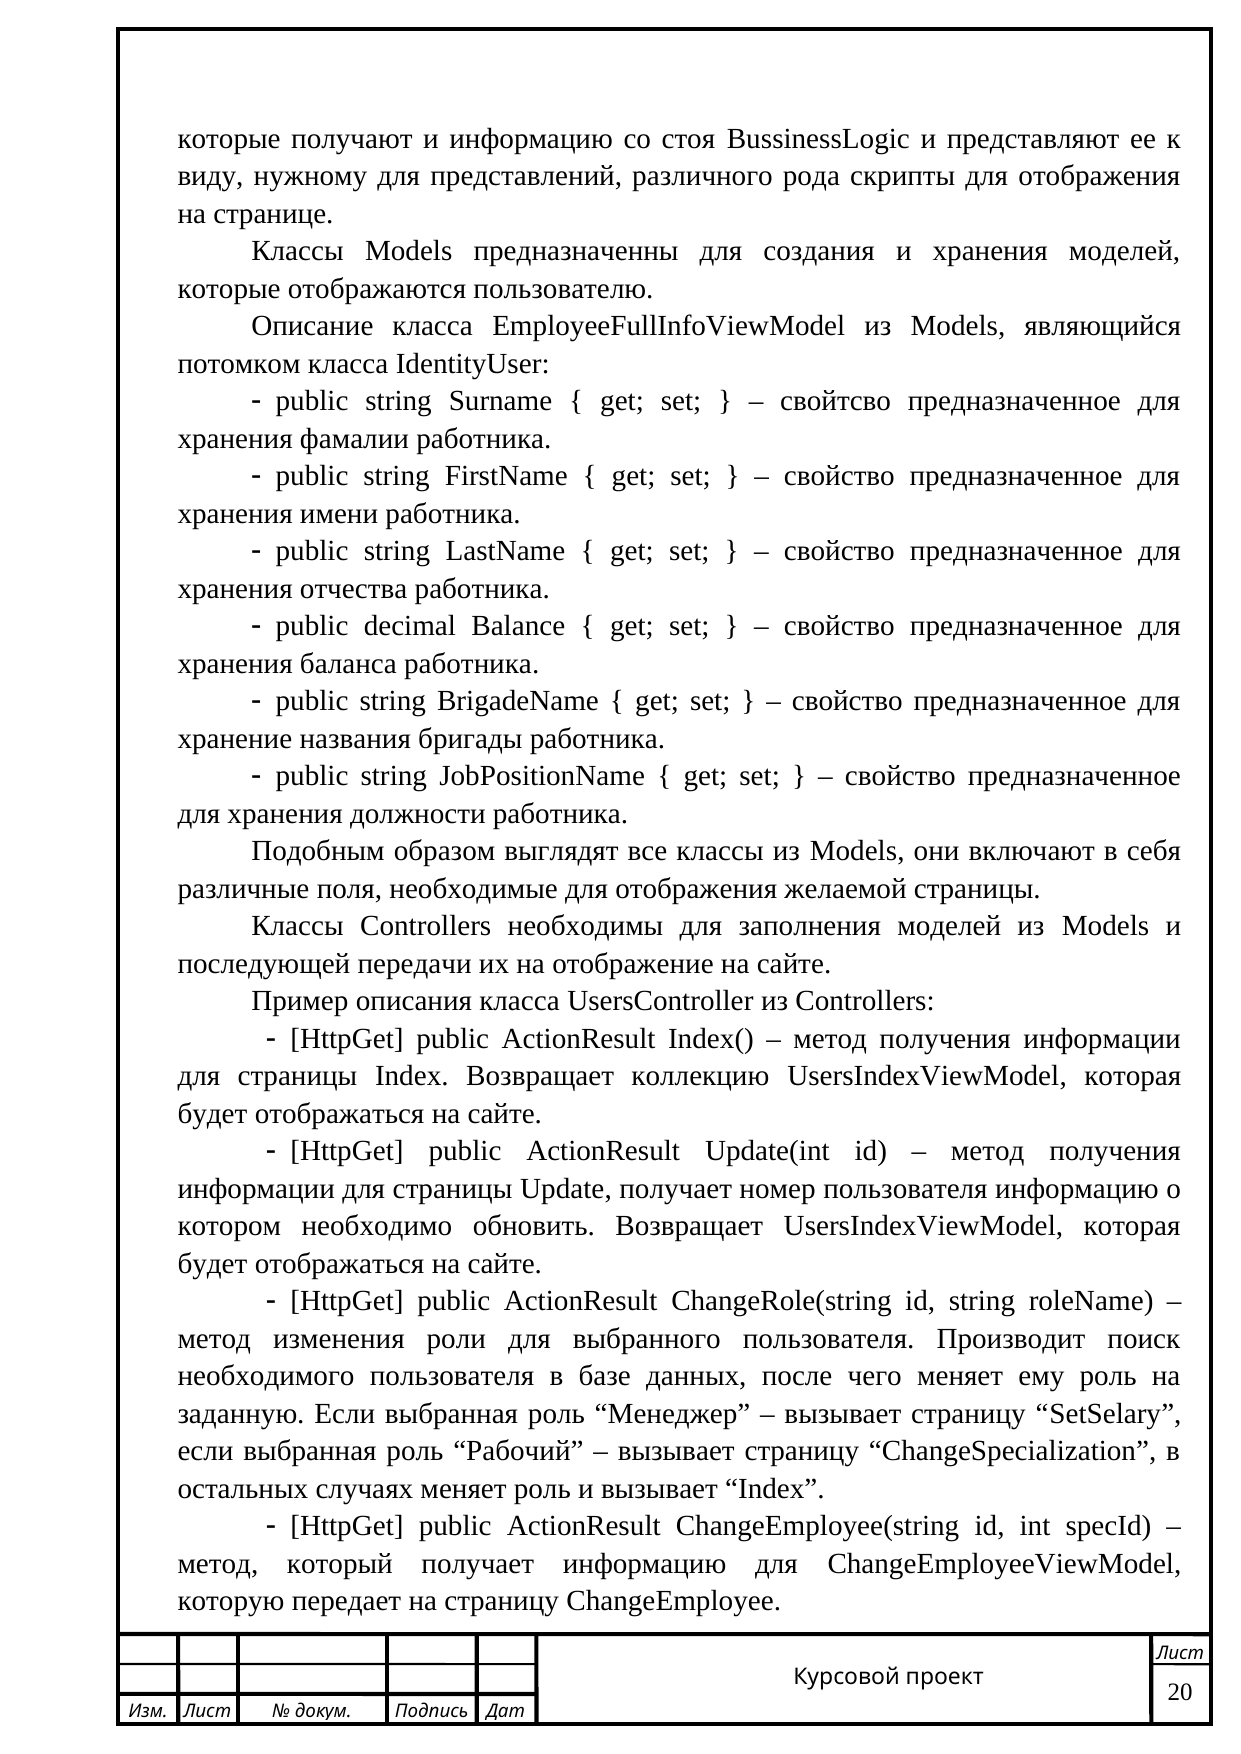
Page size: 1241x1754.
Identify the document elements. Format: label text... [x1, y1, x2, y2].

list public string JobPositionName { get; set; } – свойство предназначенное для хранения должности работника. [177, 756, 1181, 831]
list [HttpGet] public ActionResult ChangeEmployee(string id, int specId) – метод, который получает информацию для ChangeEmployeeViewModel, которую передает на страницу ChangeEmployee. [177, 1506, 1181, 1618]
text Описание класса EmployeeFullInfoViewModel из Models, являющийся потомком класса IdentityUser: [177, 306, 1181, 381]
text Классы Models предназначенны для создания и хранения моделей, которые отображаются пользователю. [177, 231, 1181, 306]
list Подобным образом выглядят все классы из Models, они включают в себя различные поля, необходимые для отображения желаемой страницы. [177, 831, 1181, 906]
list Пример описания класса UsersController из Controllers: [177, 981, 1181, 1018]
list [HttpGet] public ActionResult ChangeRole(string id, string roleName) – метод изменения роли для выбранного пользователя. Производит поиск необходимого пользователя в базе данных, после чего меняет ему роль на заданную. Если выбранная роль “Менеджер” – вызывает страницу “SetSelary”, если выбранная роль “Рабочий” – вызывает страницу “ChangeSpecialization”, в остальных случаях меняет роль и вызывает “Index”. [177, 1281, 1181, 1506]
list public string BrigadeName { get; set; } – свойство предназначенное для хранение названия бригады работника. [177, 681, 1181, 756]
list [HttpGet] public ActionResult Index() – метод получения информации для страницы Index. Возвращает коллекцию UsersIndexViewModel, которая будет отображаться на сайте. [177, 1018, 1181, 1131]
list public decimal Balance { get; set; } – свойство предназначенное для хранения баланса работника. [177, 606, 1181, 681]
list Классы Controllers необходимы для заполнения моделей из Models и последующей передачи их на отображение на сайте. [177, 906, 1181, 981]
list [HttpGet] public ActionResult Update(int id) – метод получения информации для страницы Update, получает номер пользователя информацию о котором необходимо обновить. Возвращает UsersIndexViewModel, которая будет отображаться на сайте. [177, 1131, 1181, 1281]
list public string LastName { get; set; } – свойство предназначенное для хранения отчества работника. [177, 531, 1181, 606]
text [177, 118, 1181, 231]
list public string Surname { get; set; } – свойтсво предназначенное для хранения фамалии работника. [177, 381, 1181, 456]
list public string FirstName { get; set; } – свойство предназначенное для хранения имени работника. [177, 456, 1181, 531]
